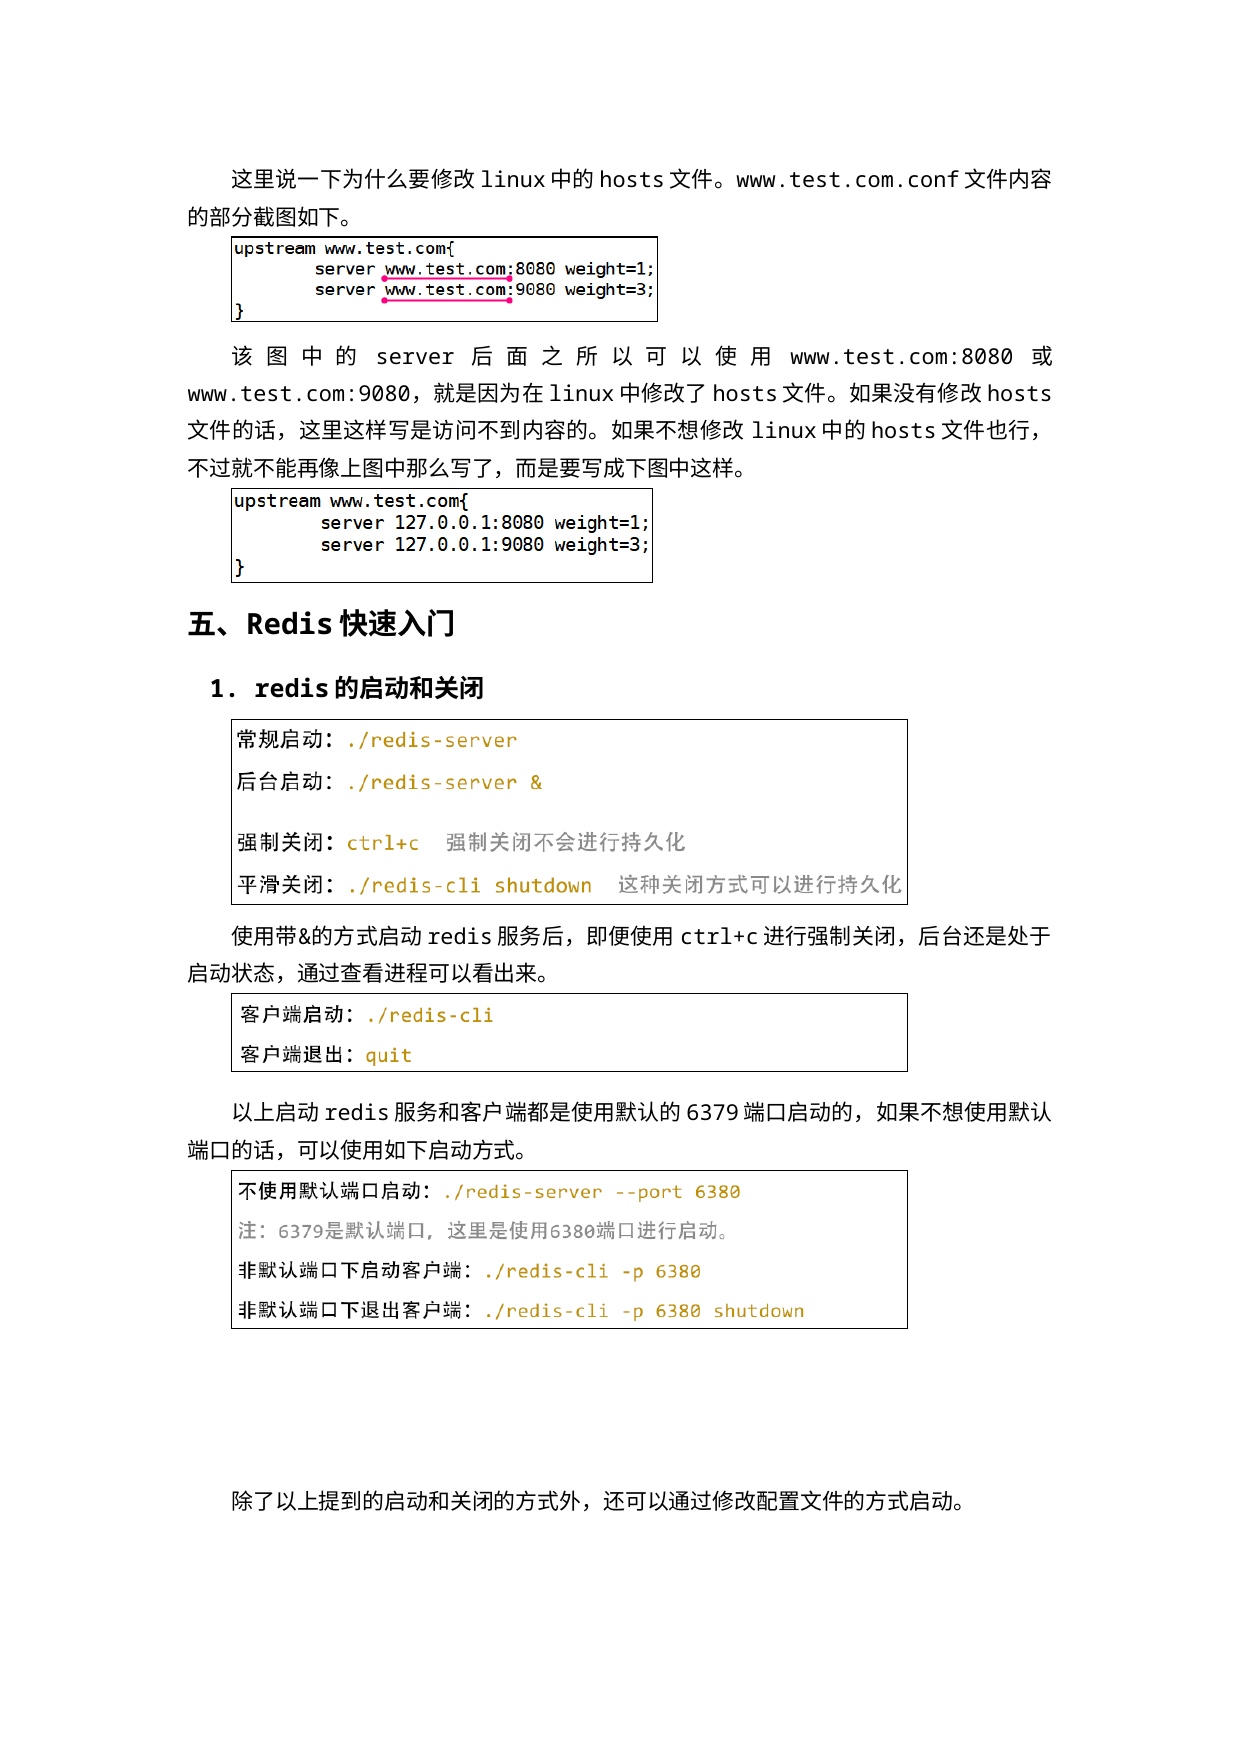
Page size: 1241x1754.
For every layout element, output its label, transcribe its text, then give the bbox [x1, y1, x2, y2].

picture [232, 994, 907, 1071]
text 使用带&的方式启动redis服务后，即便使用ctrl+c进行强制关闭，后台还是处于启动状态，通过查看进程可以看出来。 [187, 919, 1053, 988]
picture [232, 1171, 907, 1328]
text 除了以上提到的启动和关闭的方式外，还可以通过修改配置文件的方式启动。 [187, 1484, 1053, 1516]
subtitle 1. redis的启动和关闭 [209, 654, 1031, 719]
picture [232, 720, 907, 904]
text 这里说一下为什么要修改linux中的hosts文件。www.test.com.conf文件内容的部分截图如下。 [187, 162, 1053, 232]
picture [232, 238, 657, 321]
subtitle 五、Redis快速入门 [187, 589, 1053, 654]
picture [232, 489, 652, 582]
text 该图中的server后面之所以可以使用www.test.com:8080或www.test.com:9080，就是因为在linux中修改了hosts文件。如果没有修改hosts文件的话，这里这样写是访问不到内容的。如果不想修改linux中的hosts文件也行，不过就不能再像上图中那么写了，而是要写成下图中这样。 [187, 338, 1053, 483]
text 以上启动redis服务和客户端都是使用默认的6379端口启动的，如果不想使用默认端口的话，可以使用如下启动方式。 [187, 1095, 1053, 1165]
